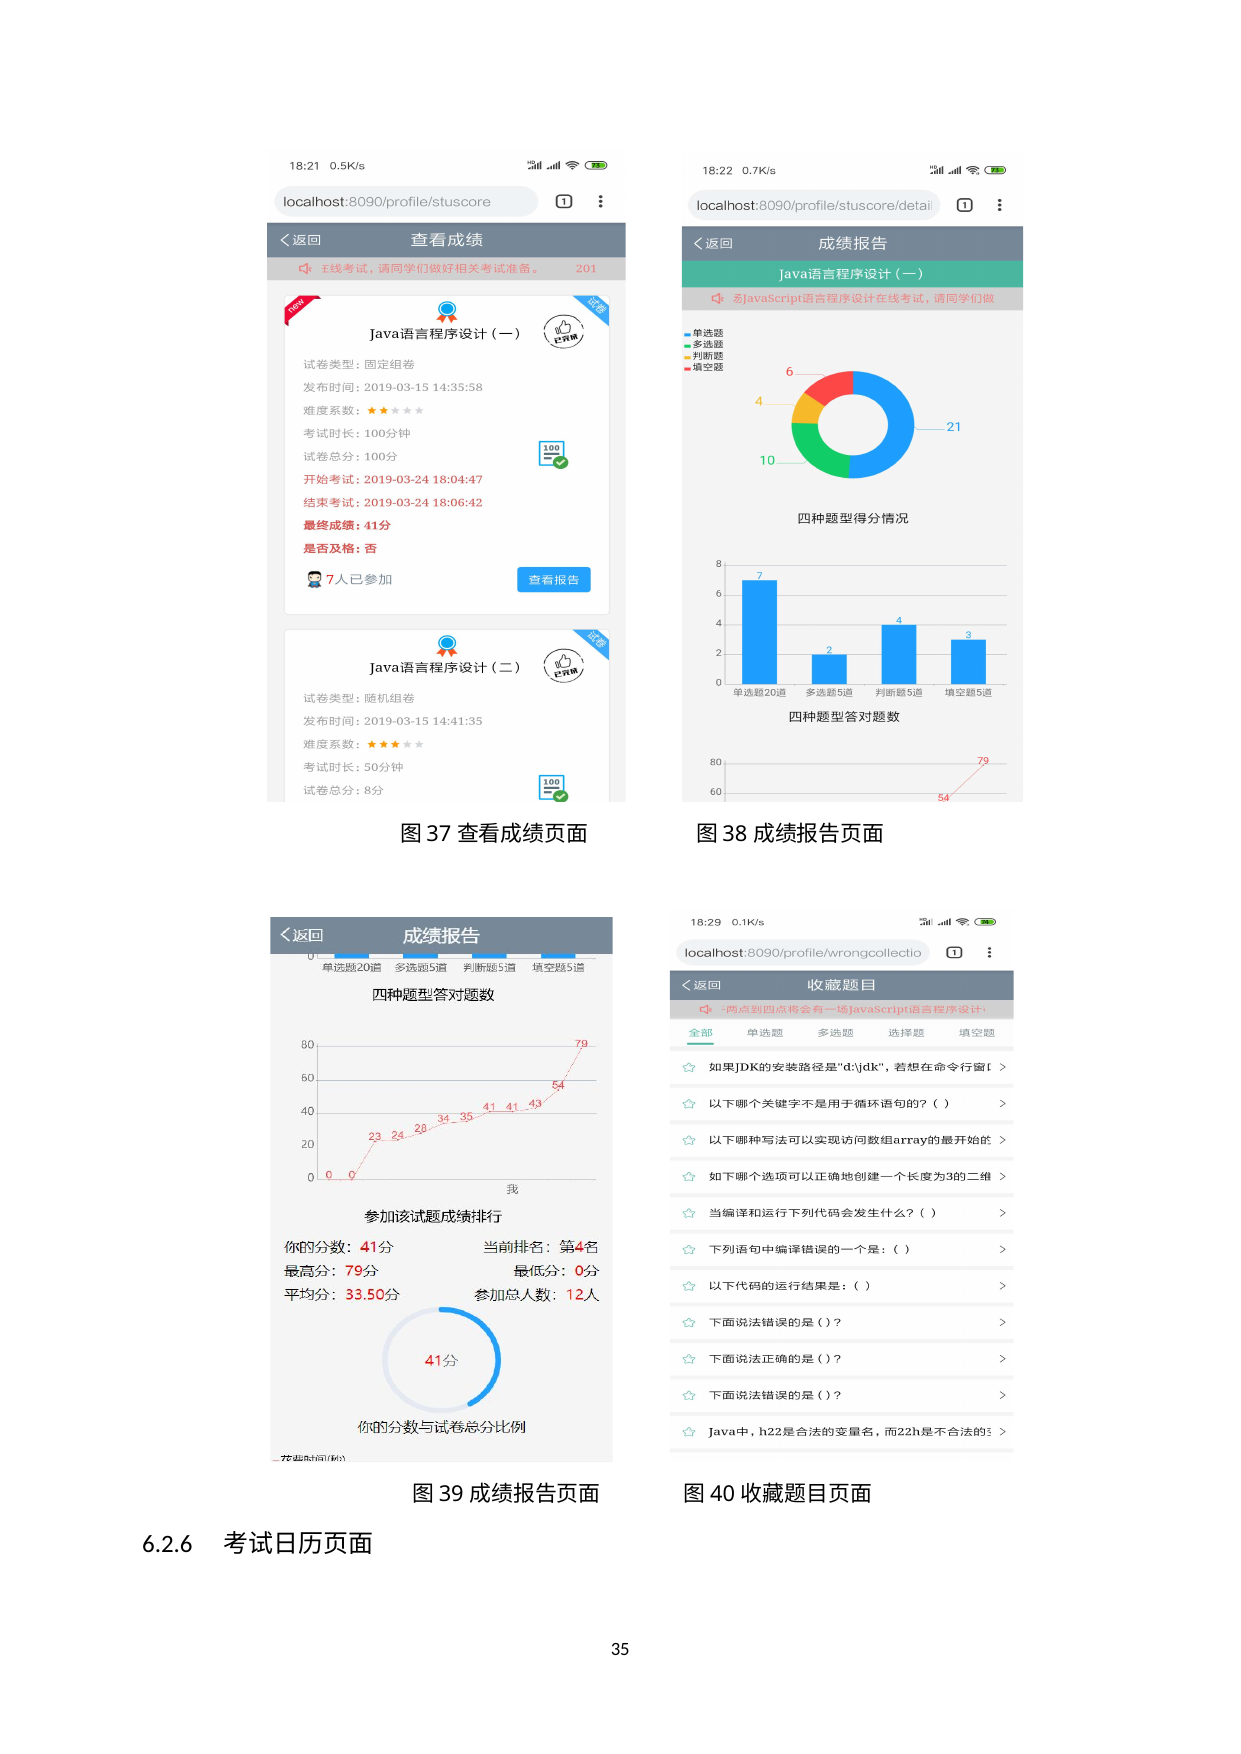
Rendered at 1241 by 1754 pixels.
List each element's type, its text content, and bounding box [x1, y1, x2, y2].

text 图39 成绩报告页面 图40 收藏题目页面 [142, 1476, 1098, 1508]
picture [669, 908, 1014, 1462]
picture [681, 153, 1024, 802]
picture [270, 917, 613, 1462]
picture [267, 149, 626, 802]
text 图37 查看成绩页面 图38 成绩报告页面 [142, 816, 1098, 848]
text 考试日历页面 [142, 1524, 1098, 1560]
